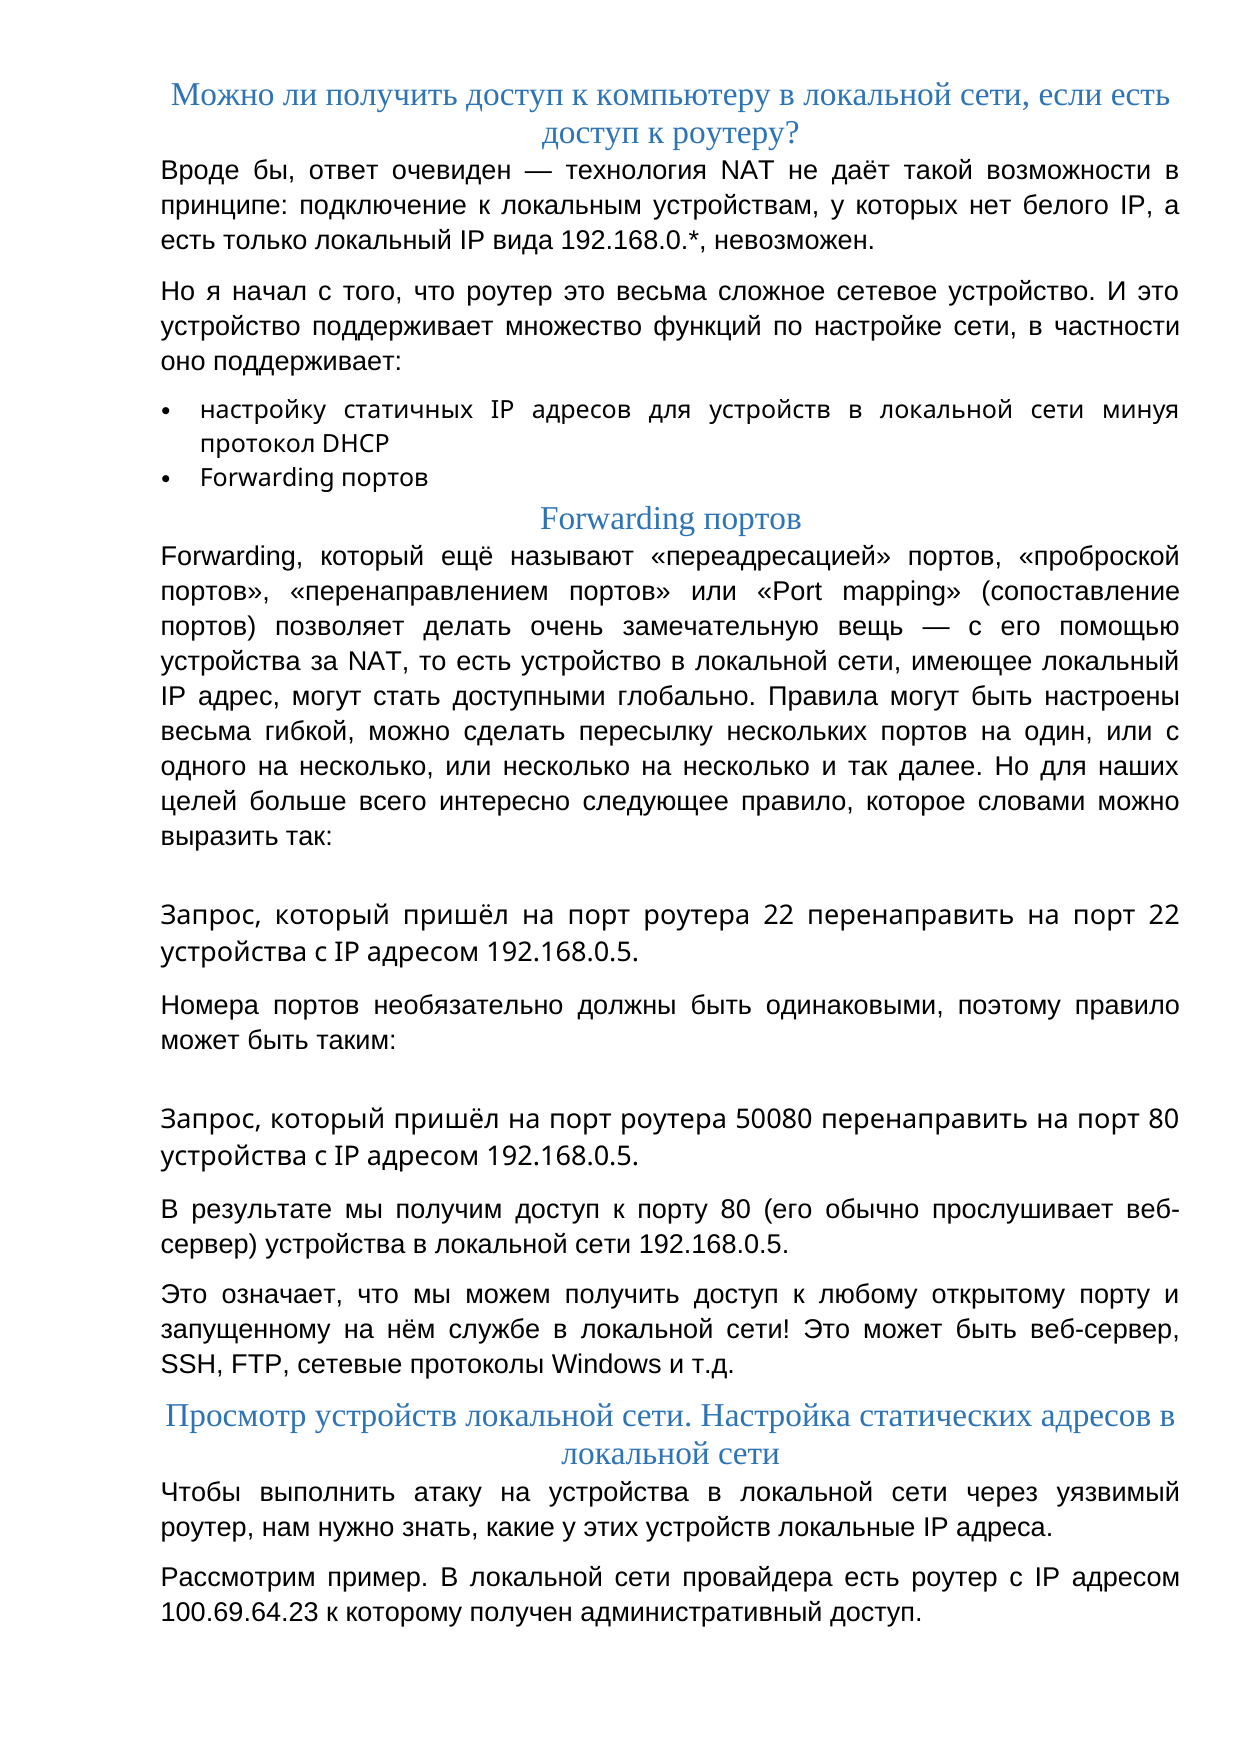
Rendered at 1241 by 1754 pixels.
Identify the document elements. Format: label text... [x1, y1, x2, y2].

text Запрос, который пришёл на порт роутера 22 перенаправить на порт 22 устройства с IP адресом 192.168.0.5. [160, 896, 1181, 969]
list Forwarding портов [162, 460, 1181, 494]
text Это означает, что мы можем получить доступ к любому открытому порту и запущенному на нём службе в локальной сети! Это может быть веб-сервер, SSH, FTP, сетевые протоколы Windows и т.д. [160, 1274, 1181, 1379]
subtitle Просмотр устройств локальной сети. Настройка статических адресов в локальной сети [160, 1395, 1181, 1472]
text Но я начал с того, что роутер это весьма сложное сетевое устройство. И это устройство поддерживает множество функций по настройке сети, в частности оно поддерживает: [160, 271, 1181, 376]
text Вроде бы, ответ очевиден — технология NAT не даёт такой возможности в принципе: подключение к локальным устройствам, у которых нет белого IP, а есть только локальный IP вида 192.168.0.*, невозможен. [160, 151, 1181, 256]
text Запрос, который пришёл на порт роутера 50080 перенаправить на порт 80 устройства с IP адресом 192.168.0.5. [160, 1099, 1181, 1173]
subtitle Forwarding портов [160, 498, 1181, 536]
text Чтобы выполнить атаку на устройства в локальной сети через уязвимый роутер, нам нужно знать, какие у этих устройств локальные IP адреса. [160, 1472, 1181, 1542]
list настройку статичных IP адресов для устройств в локальной сети минуя протокол DHCP [162, 392, 1181, 460]
text Рассмотрим пример. В локальной сети провайдера есть роутер с IP адресом 100.69.64.23 к которому получен административный доступ. [160, 1557, 1181, 1627]
text Номера портов необязательно должны быть одинаковыми, поэтому правило может быть таким: [160, 985, 1181, 1055]
subtitle Можно ли получить доступ к компьютеру в локальной сети, если есть доступ к роутеру? [160, 74, 1181, 151]
text Forwarding, который ещё называют «переадресацией» портов, «проброской портов», «перенаправлением портов» или «Port mapping» (сопоставление портов) позволяет делать очень замечательную вещь — с его помощью устройства за NAT, то есть устройство в локальной сети, имеющее локальный IP адрес, могут стать доступными глобально. Правила могут быть настроены весьма гибкой, можно сделать пересылку нескольких портов на один, или с одного на несколько, или несколько на несколько и так далее. Но для наших целей больше всего интересно следующее правило, которое словами можно выразить так: [160, 536, 1181, 851]
text В результате мы получим доступ к порту 80 (его обычно прослушивает веб-сервер) устройства в локальной сети 192.168.0.5. [160, 1189, 1181, 1259]
